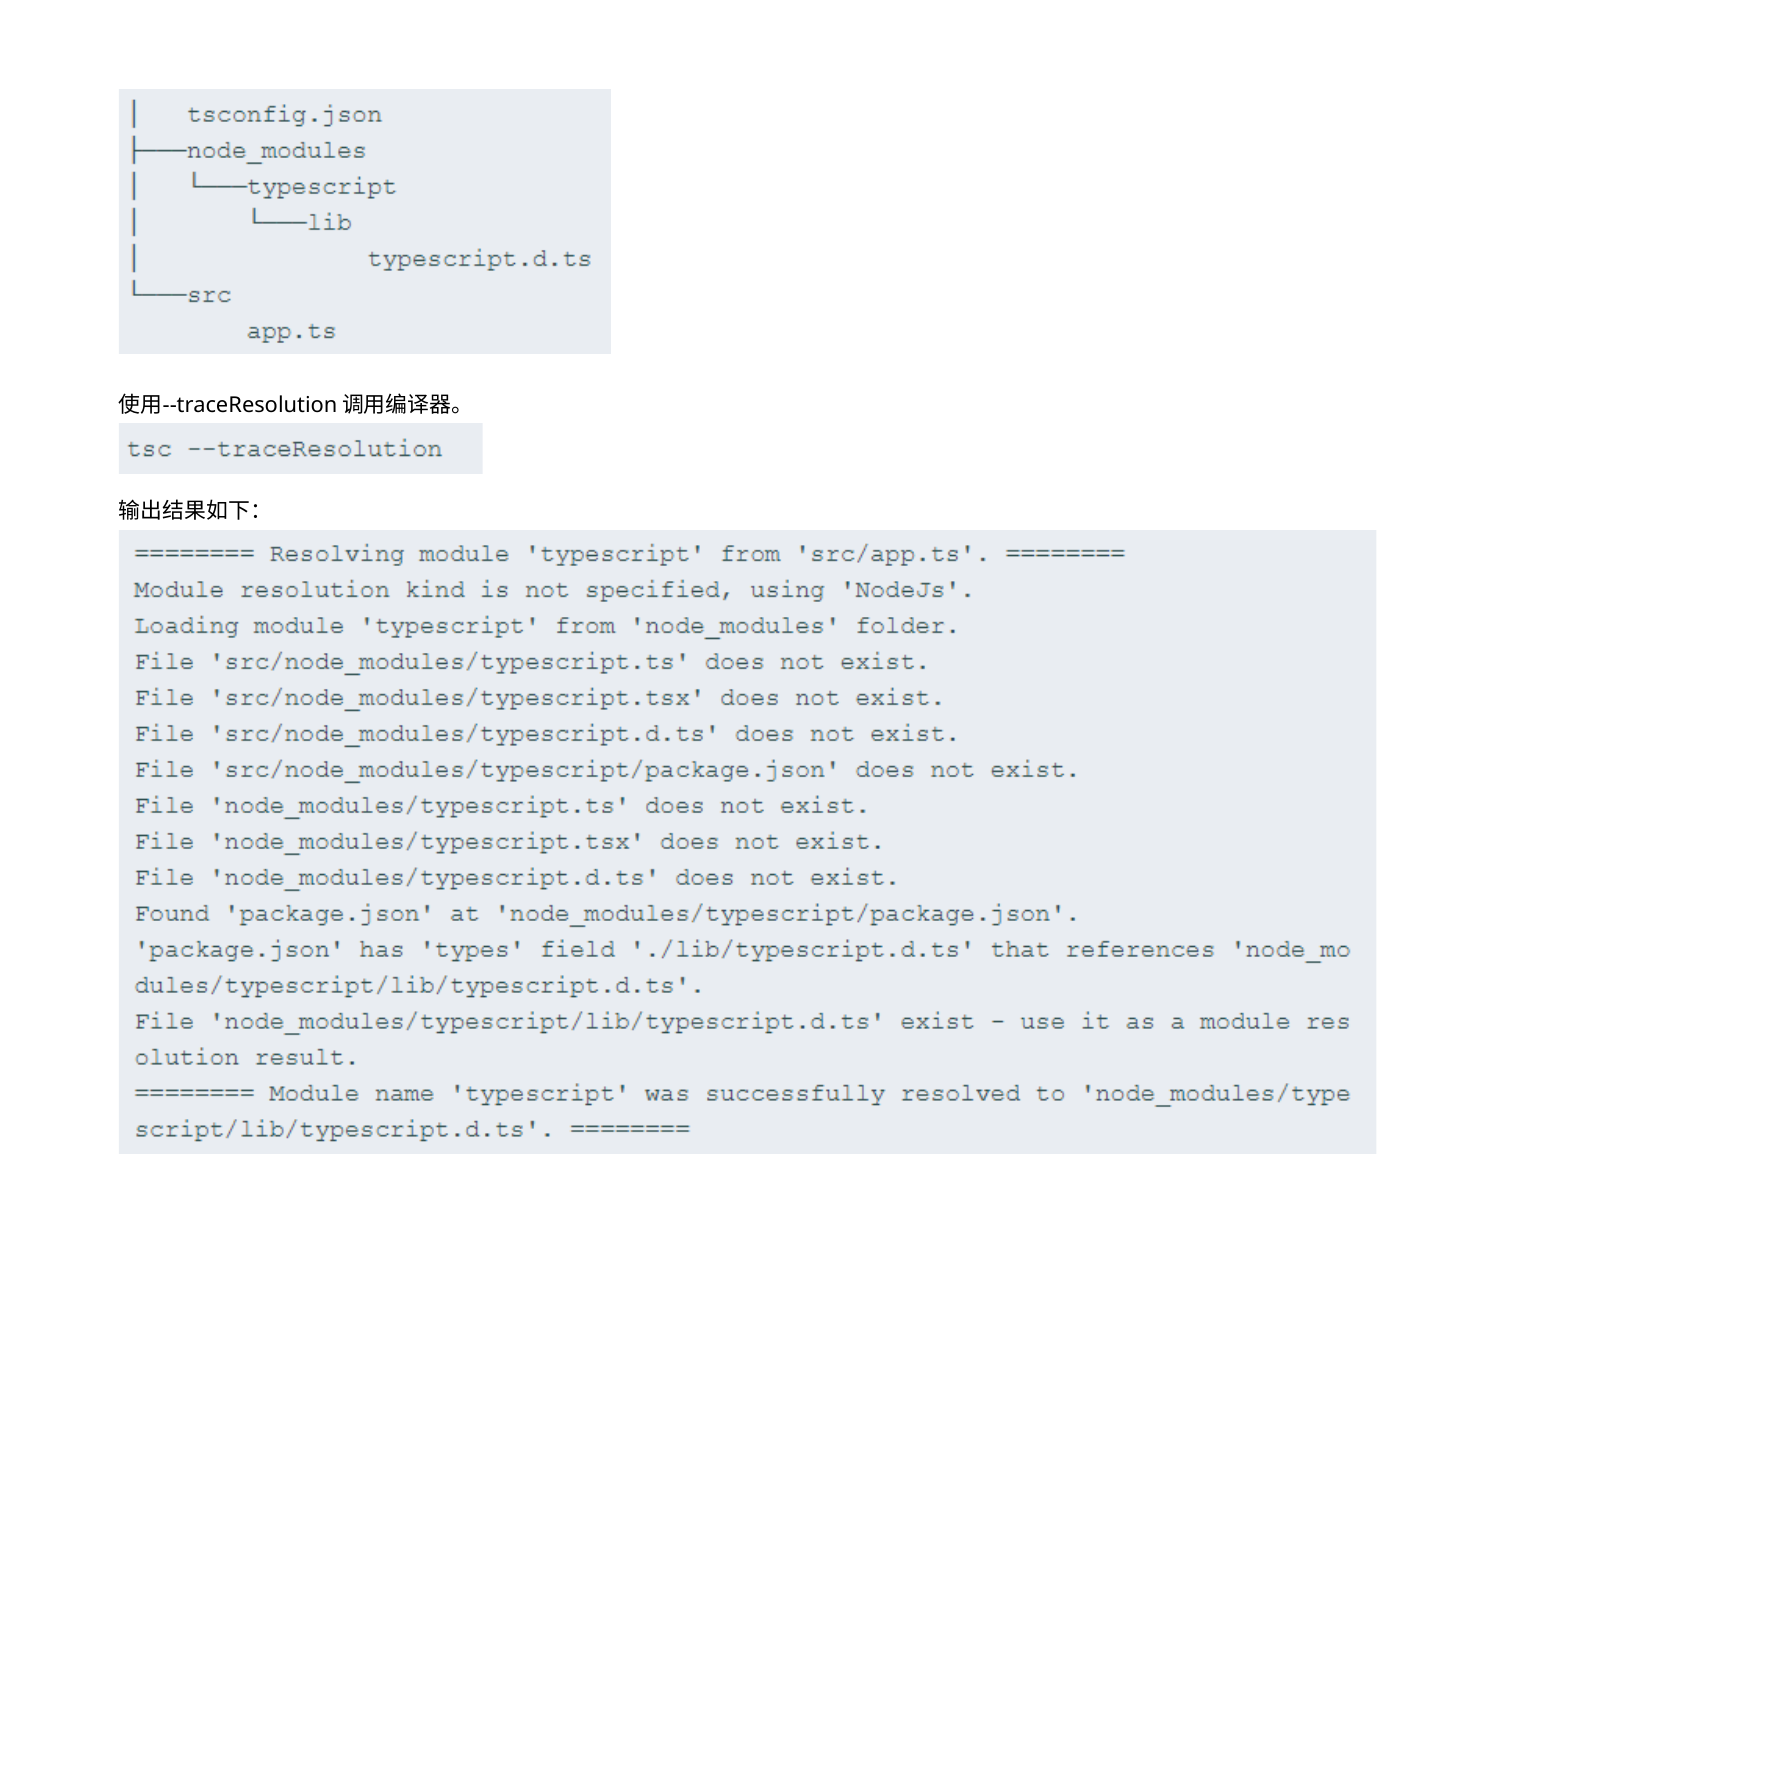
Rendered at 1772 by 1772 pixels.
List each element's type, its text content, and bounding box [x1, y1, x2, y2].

text 输出结果如下： [119, 493, 1697, 526]
text 使用--traceResolution调用编译器。 [119, 387, 1697, 419]
picture [118, 89, 611, 354]
picture [118, 423, 483, 474]
picture [118, 530, 1377, 1154]
